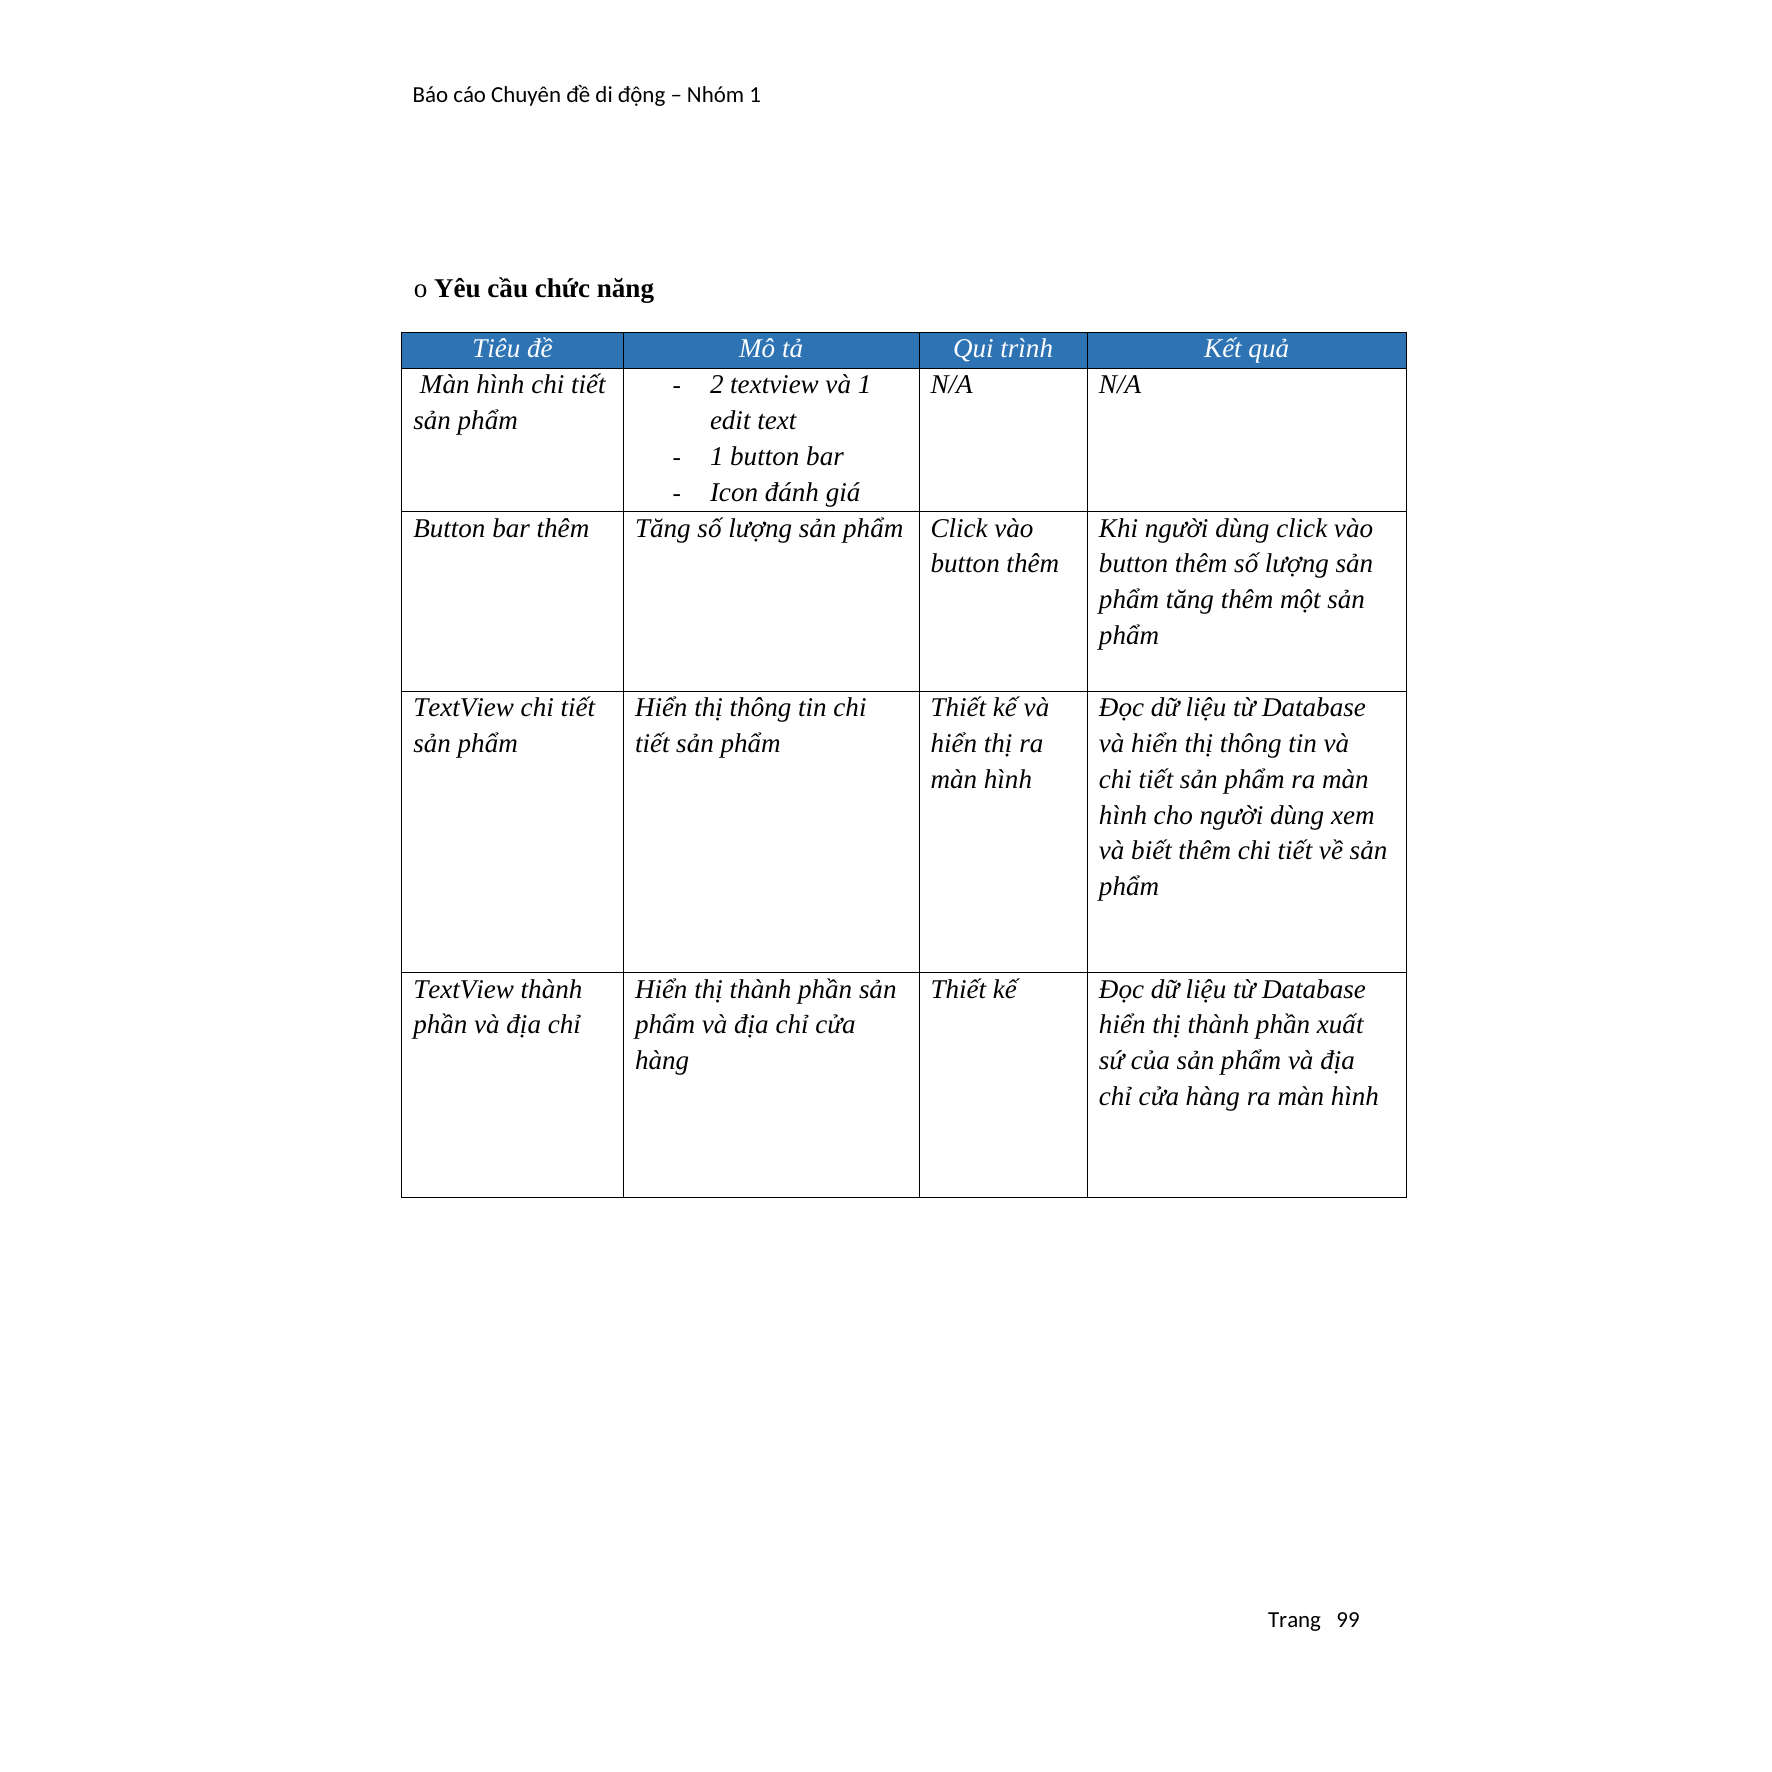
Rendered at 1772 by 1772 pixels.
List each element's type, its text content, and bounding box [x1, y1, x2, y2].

table_cell Tăng số lượng sản phẩm [624, 512, 919, 691]
table_cell TextView thành phần và địa chỉ [402, 973, 623, 1197]
table_header Qui trình [920, 333, 1087, 368]
text o Yêu cầu chức năng [413, 272, 1361, 303]
table_cell Click vào button thêm [920, 512, 1087, 691]
table_cell Thiết kế và hiển thị ra màn hình [920, 692, 1087, 972]
table_cell TextView chi tiết sản phẩm [402, 692, 623, 972]
table_cell Màn hình chi tiết sản phẩm [402, 369, 623, 511]
table_cell Đọc dữ liệu từ Database hiển thị thành phần xuất sứ của sản phẩm và địa chỉ cửa hàng ra màn hình [1088, 973, 1406, 1197]
table_cell N/A [1088, 369, 1406, 511]
table_header Tiêu đề [402, 333, 623, 368]
table_cell Khi người dùng click vào button thêm số lượng sản phẩm tăng thêm một sản phẩm [1088, 512, 1406, 691]
table_header Kết quả [1088, 333, 1406, 368]
table_cell Đọc dữ liệu từ Database và hiển thị thông tin và chi tiết sản phẩm ra màn hình cho người dùng xem và biết thêm chi tiết về sản phẩm [1088, 692, 1406, 972]
table_cell Hiển thị thông tin chi tiết sản phẩm [624, 692, 919, 972]
table_cell N/A [920, 369, 1087, 511]
table_cell 2 textview và 1 edit text 1 button bar Icon đánh giá [624, 369, 919, 511]
table_header Mô tả [624, 333, 919, 368]
table_cell Button bar thêm [402, 512, 623, 691]
table_cell Thiết kế [920, 973, 1087, 1197]
table_cell Hiển thị thành phần sản phẩm và địa chỉ cửa hàng [624, 973, 919, 1197]
